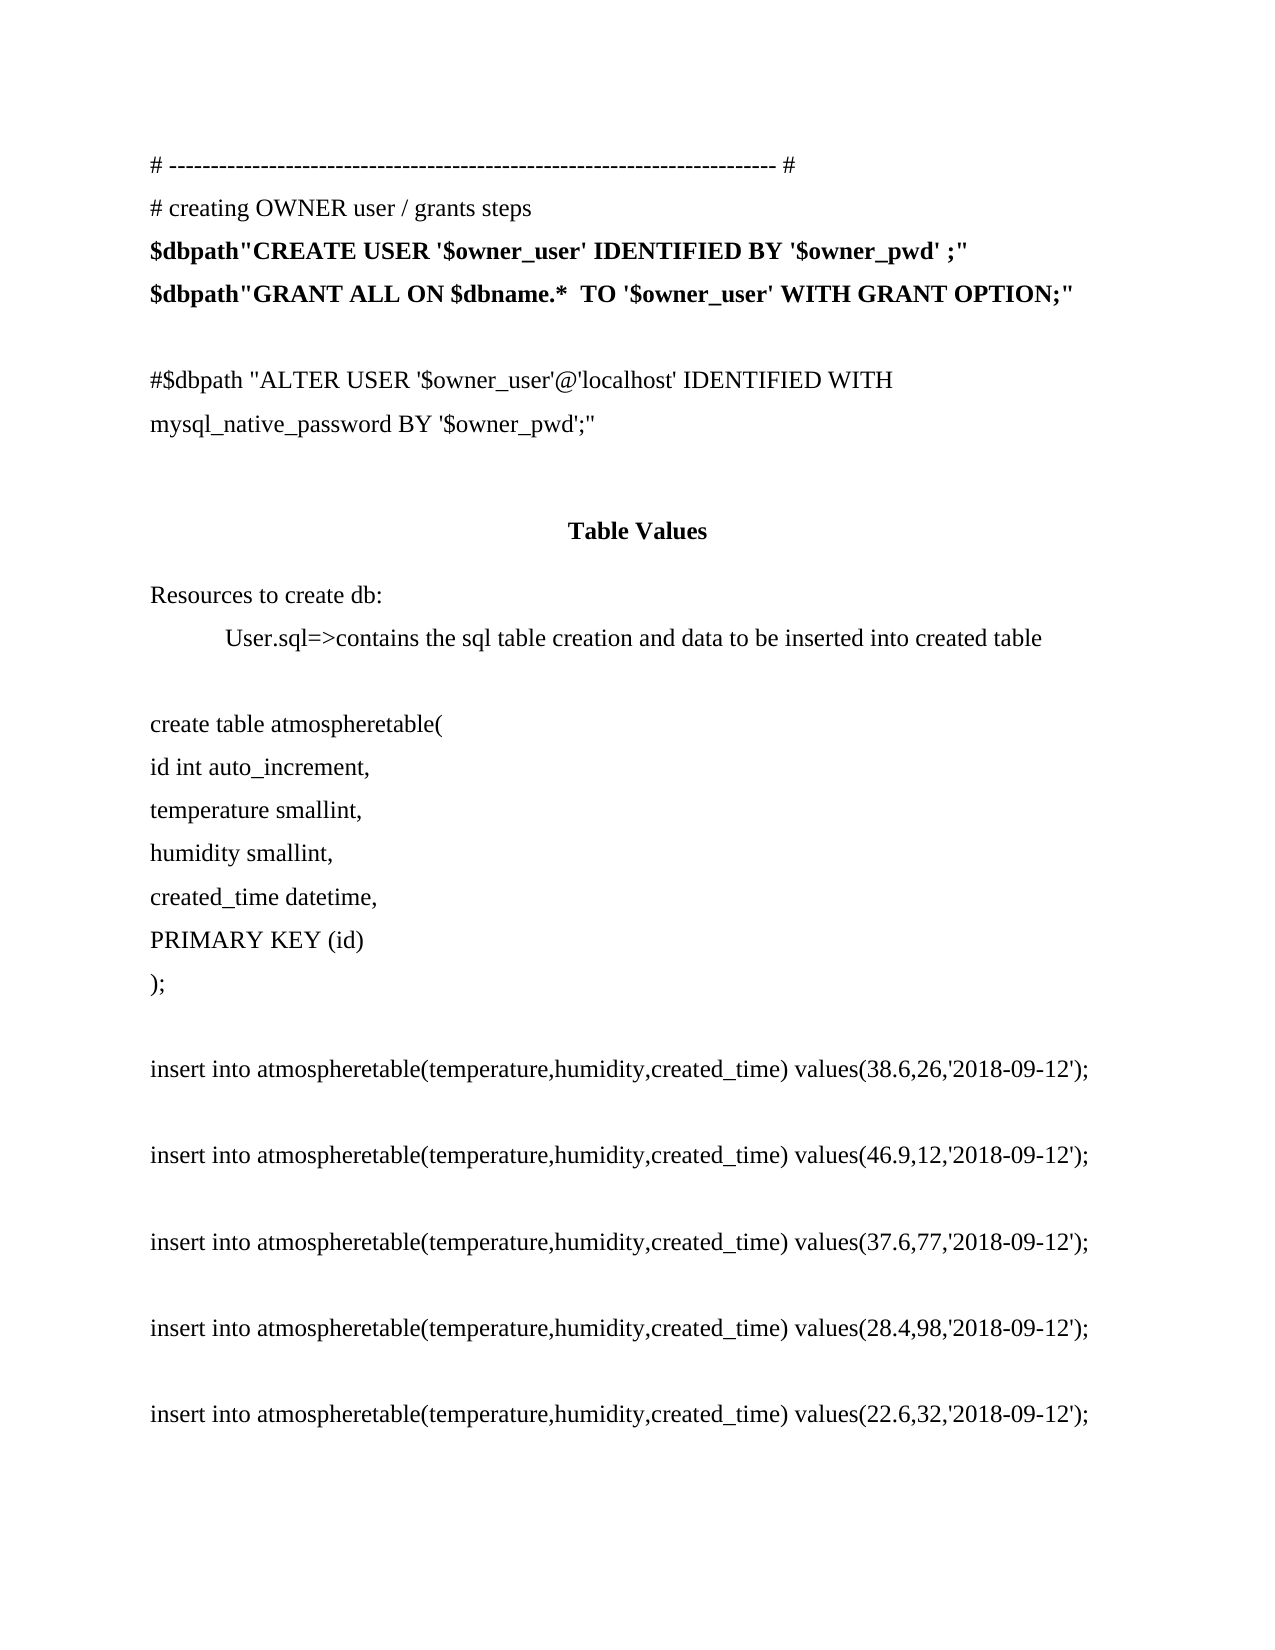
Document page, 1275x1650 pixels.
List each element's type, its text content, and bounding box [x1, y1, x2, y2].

text # ------------------------------------------------------------------------- # [150, 150, 1125, 179]
text Resources to create db: [150, 580, 1125, 608]
text insert into atmospheretable(temperature,humidity,created_time) values(37.6,77,'2018-09-12'); [150, 1227, 1125, 1255]
text PRIMARY KEY (id) [150, 925, 1125, 953]
text # creating OWNER user / grants steps [150, 193, 1125, 222]
text #$dbpath "ALTER USER '$owner_user'@'localhost' IDENTIFIED WITH mysql_native_password BY '$owner_pwd';" [150, 366, 1125, 437]
text humidity smallint, [150, 838, 1125, 867]
text insert into atmospheretable(temperature,humidity,created_time) values(28.4,98,'2018-09-12'); [150, 1313, 1125, 1342]
text insert into atmospheretable(temperature,humidity,created_time) values(22.6,32,'2018-09-12'); [150, 1399, 1125, 1428]
text created_time datetime, [150, 882, 1125, 910]
text ); [150, 968, 1125, 997]
text create table atmospheretable( [150, 709, 1125, 738]
text insert into atmospheretable(temperature,humidity,created_time) values(38.6,26,'2018-09-12'); [150, 1054, 1125, 1083]
text id int auto_increment, [150, 752, 1125, 781]
text Table Values [150, 516, 1125, 544]
text insert into atmospheretable(temperature,humidity,created_time) values(46.9,12,'2018-09-12'); [150, 1140, 1125, 1169]
text $dbpath"CREATE USER '$owner_user' IDENTIFIED BY '$owner_pwd' ;" [150, 236, 1125, 265]
text User.sql=>contains the sql table creation and data to be inserted into created table [150, 623, 1125, 652]
text $dbpath"GRANT ALL ON $dbname.* TO '$owner_user' WITH GRANT OPTION;" [150, 279, 1125, 308]
text temperature smallint, [150, 795, 1125, 824]
